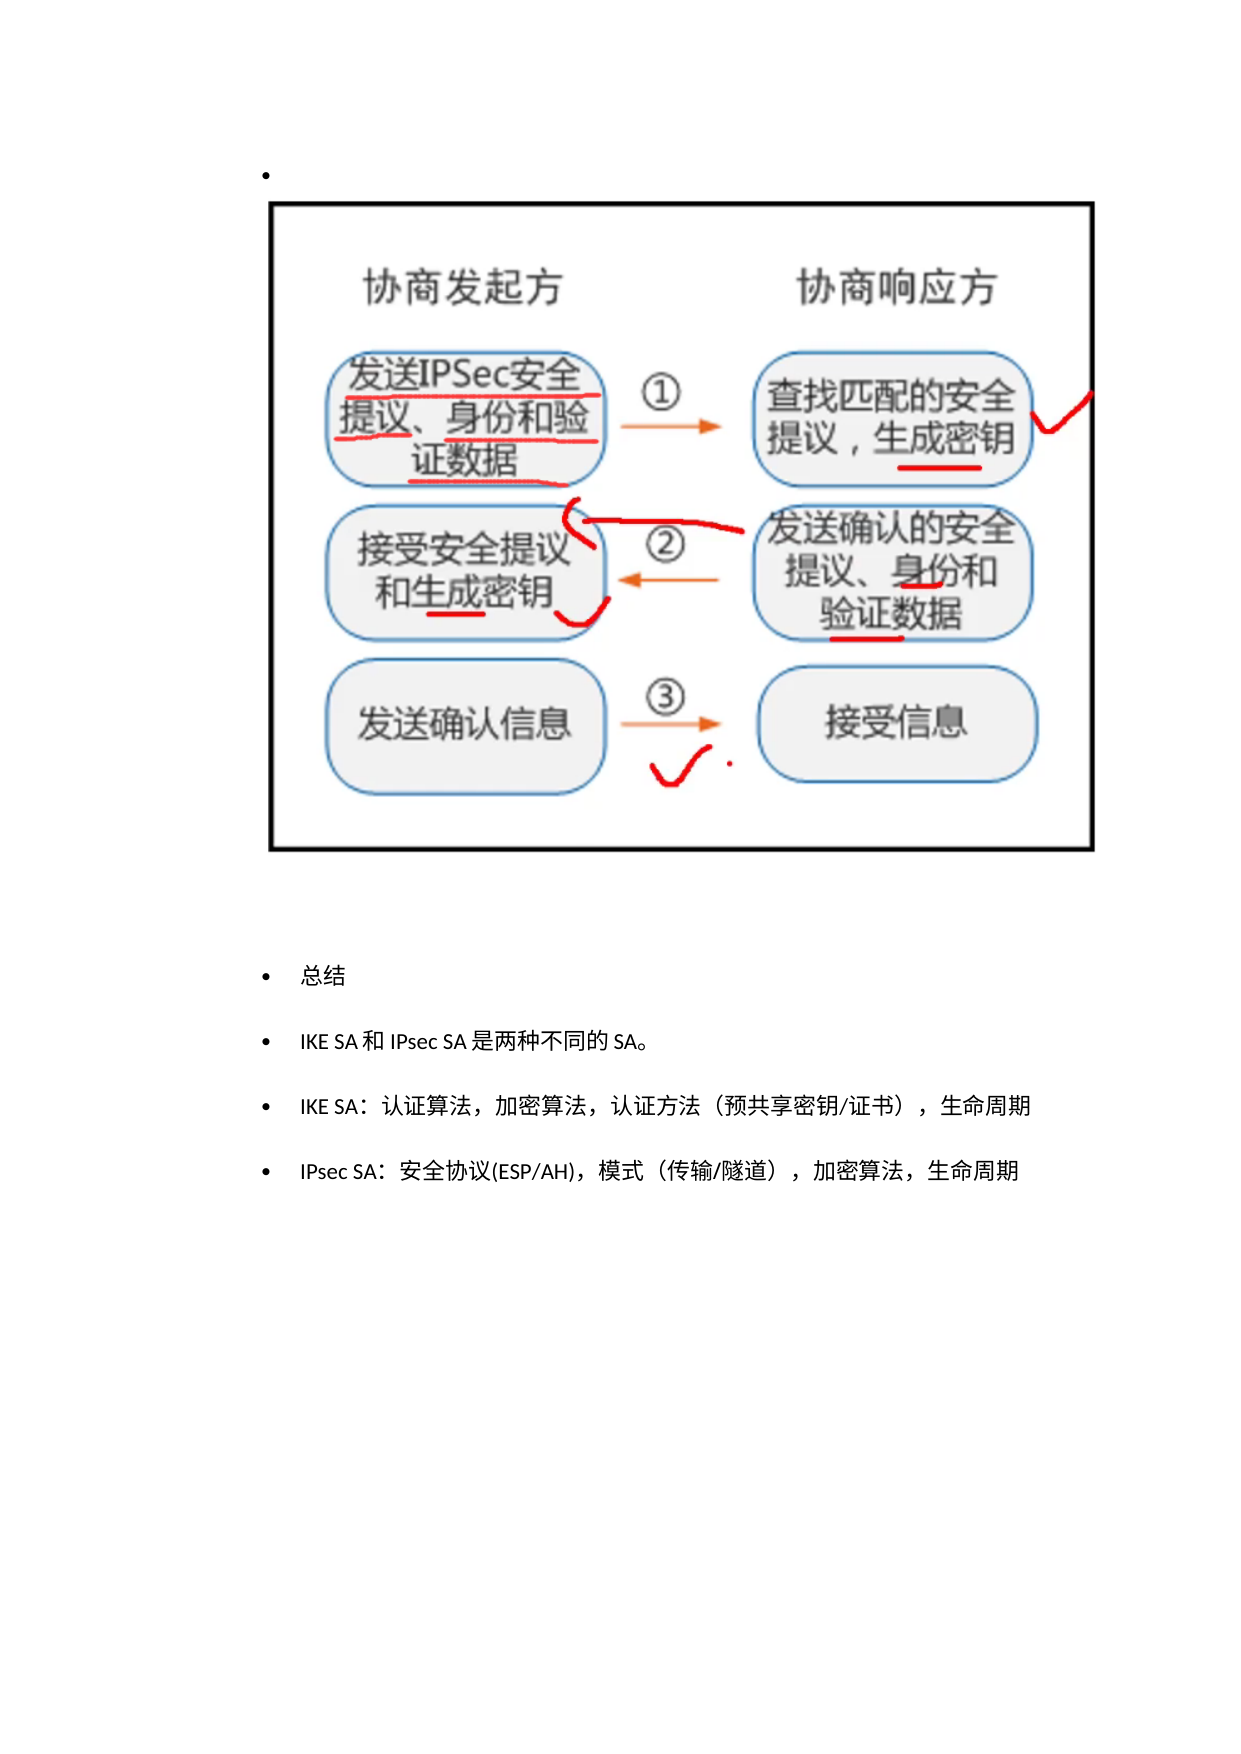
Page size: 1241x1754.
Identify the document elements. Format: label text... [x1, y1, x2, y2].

picture [262, 194, 1101, 858]
list IPsec SA：安全协议(ESP/AH)，模式（传输/隧道），加密算法，生命周期 [262, 1137, 1053, 1202]
list 总结 [262, 942, 1053, 1007]
list IKE SA和IPsec SA是两种不同的SA。 [262, 1007, 1053, 1072]
list IKE SA：认证算法，加密算法，认证方法（预共享密钥/证书），生命周期 [262, 1072, 1053, 1137]
